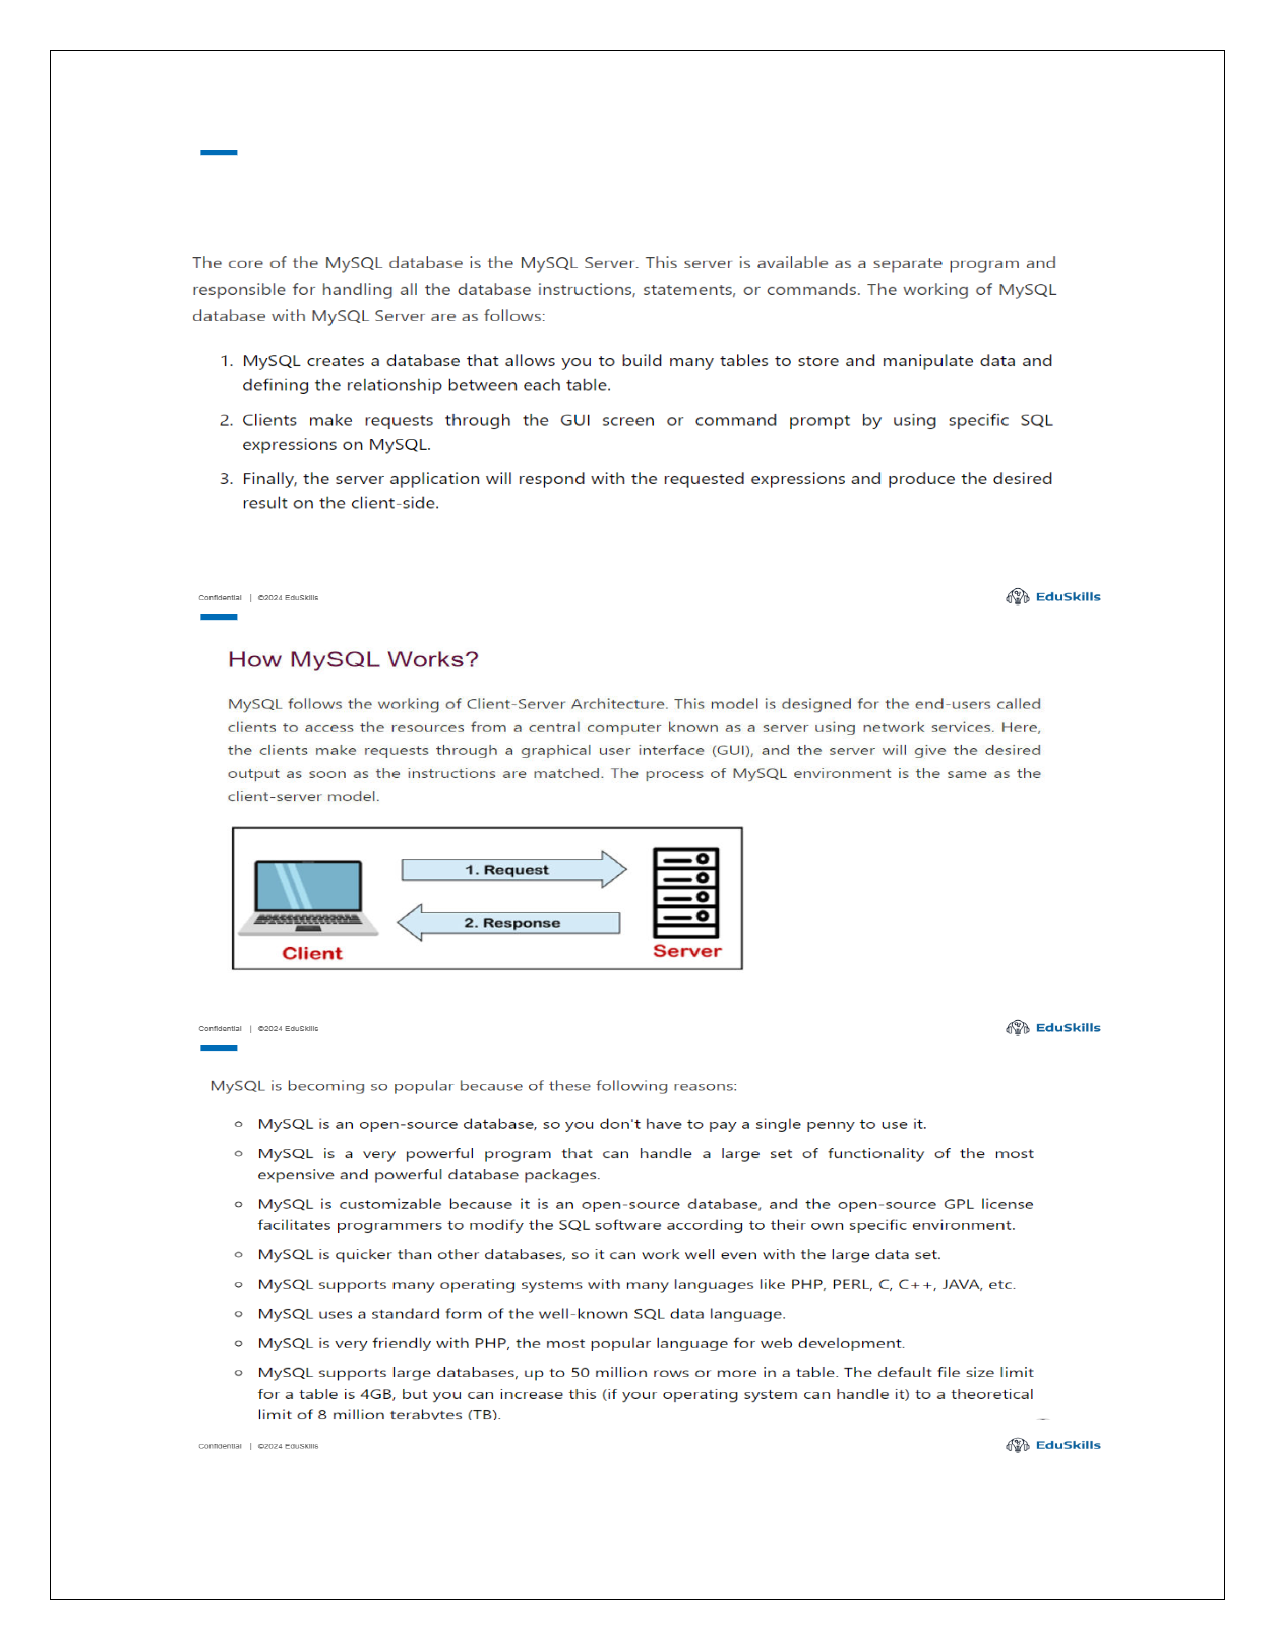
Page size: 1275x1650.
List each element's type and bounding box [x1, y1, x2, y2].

picture [150, 150, 1126, 611]
picture [150, 614, 1126, 1041]
picture [150, 1045, 1126, 1458]
